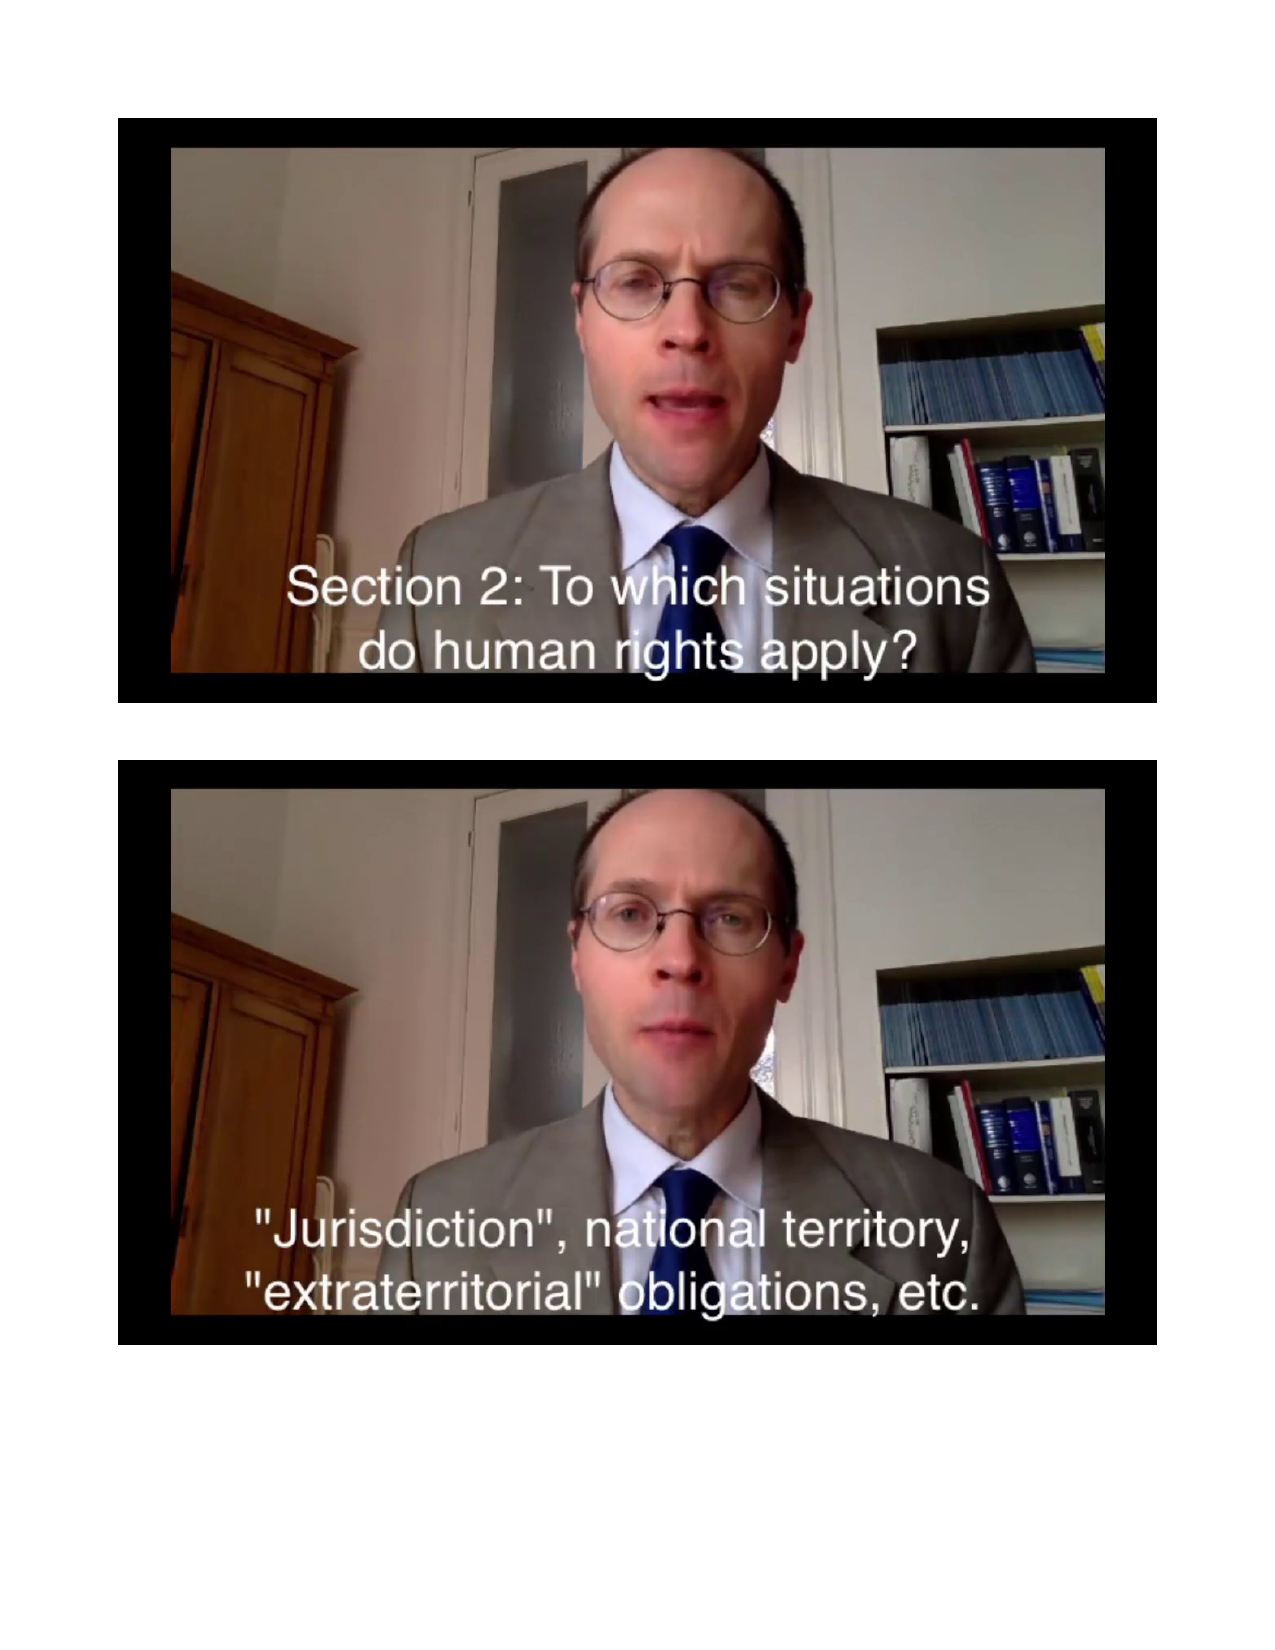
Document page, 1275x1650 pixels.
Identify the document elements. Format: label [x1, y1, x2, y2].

picture [118, 760, 1157, 1345]
picture [118, 118, 1157, 703]
